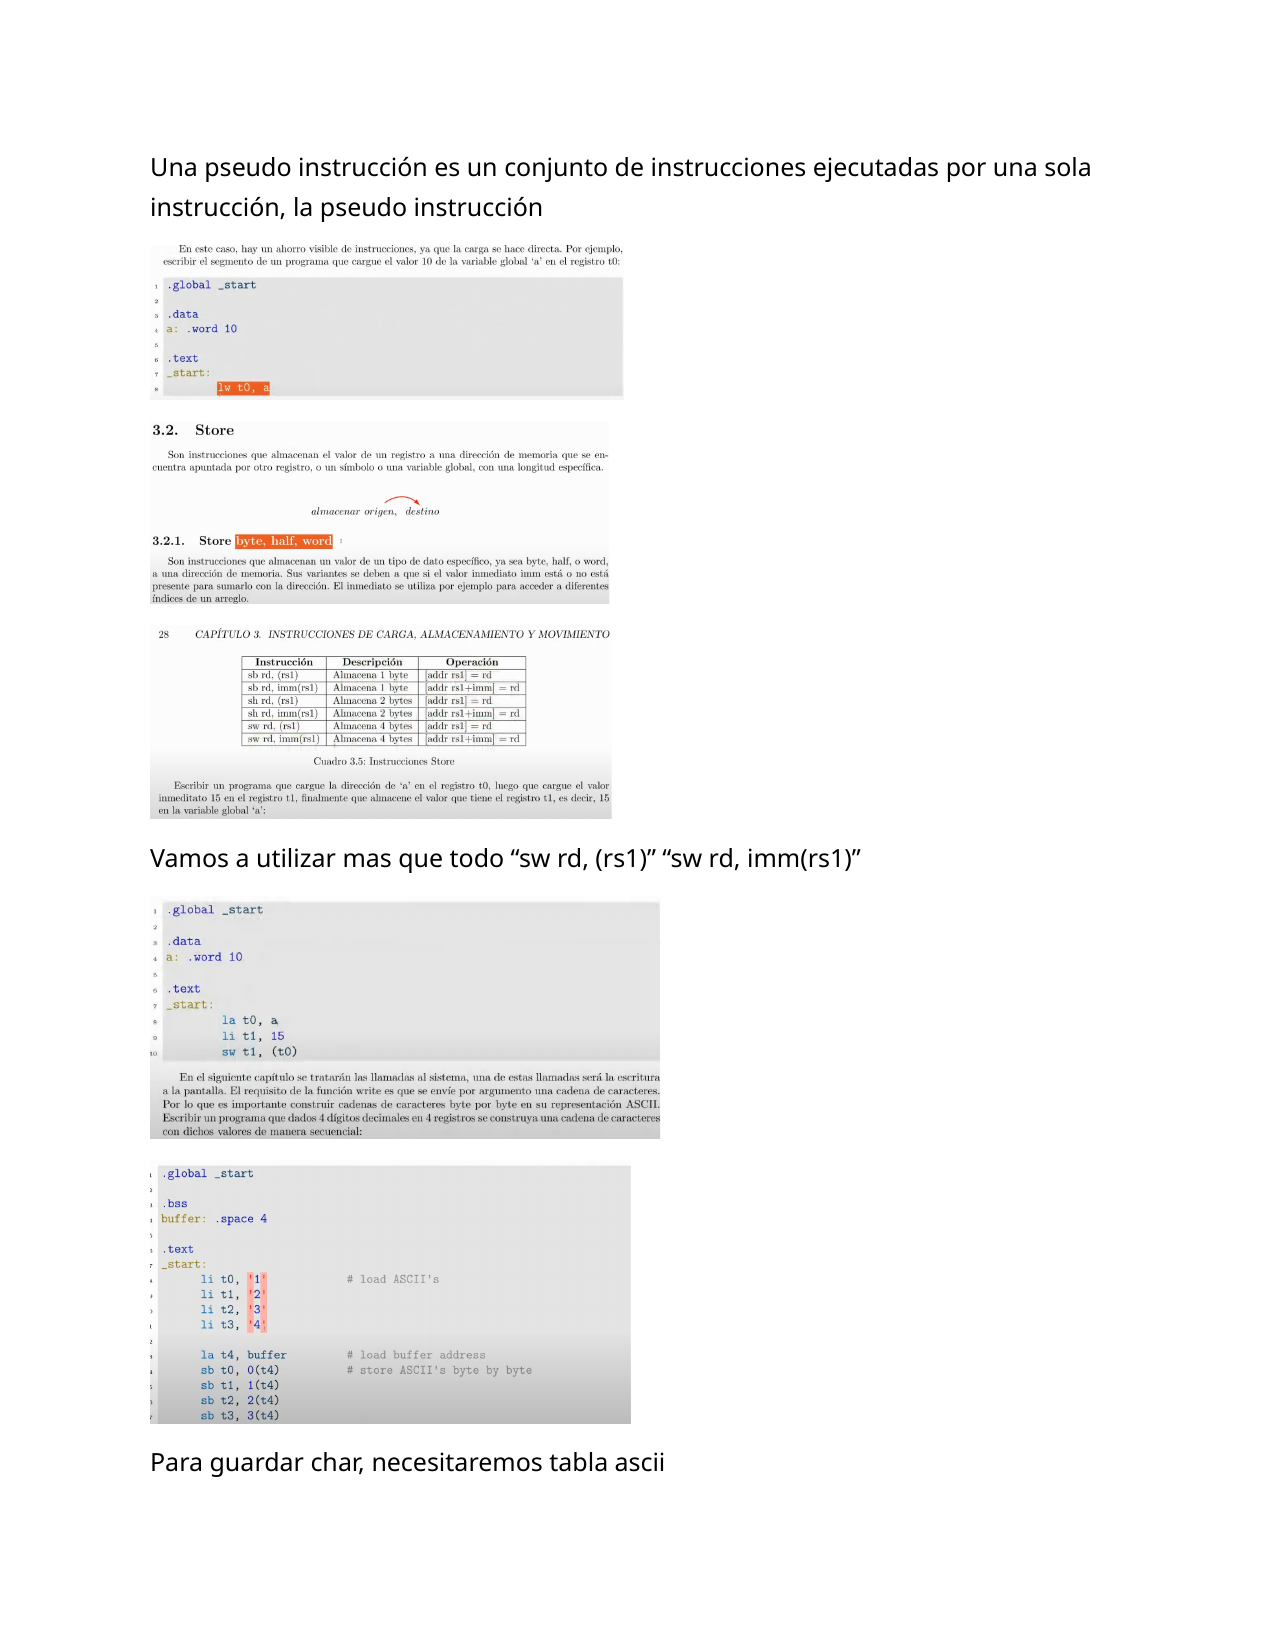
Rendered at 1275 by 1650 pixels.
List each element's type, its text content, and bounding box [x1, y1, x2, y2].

picture [150, 896, 661, 1139]
text Una pseudo instrucción es un conjunto de instrucciones ejecutadas por una sola instrucción, la pseudo instrucción [150, 150, 1125, 223]
text Vamos a utilizar mas que todo “sw rd, (rs1)” “sw rd, imm(rs1)” [150, 840, 1125, 874]
picture [150, 421, 610, 604]
picture [150, 625, 612, 819]
picture [150, 1160, 631, 1424]
text Para guardar char, necesitaremos tabla ascii [150, 1445, 1125, 1479]
picture [150, 245, 625, 400]
